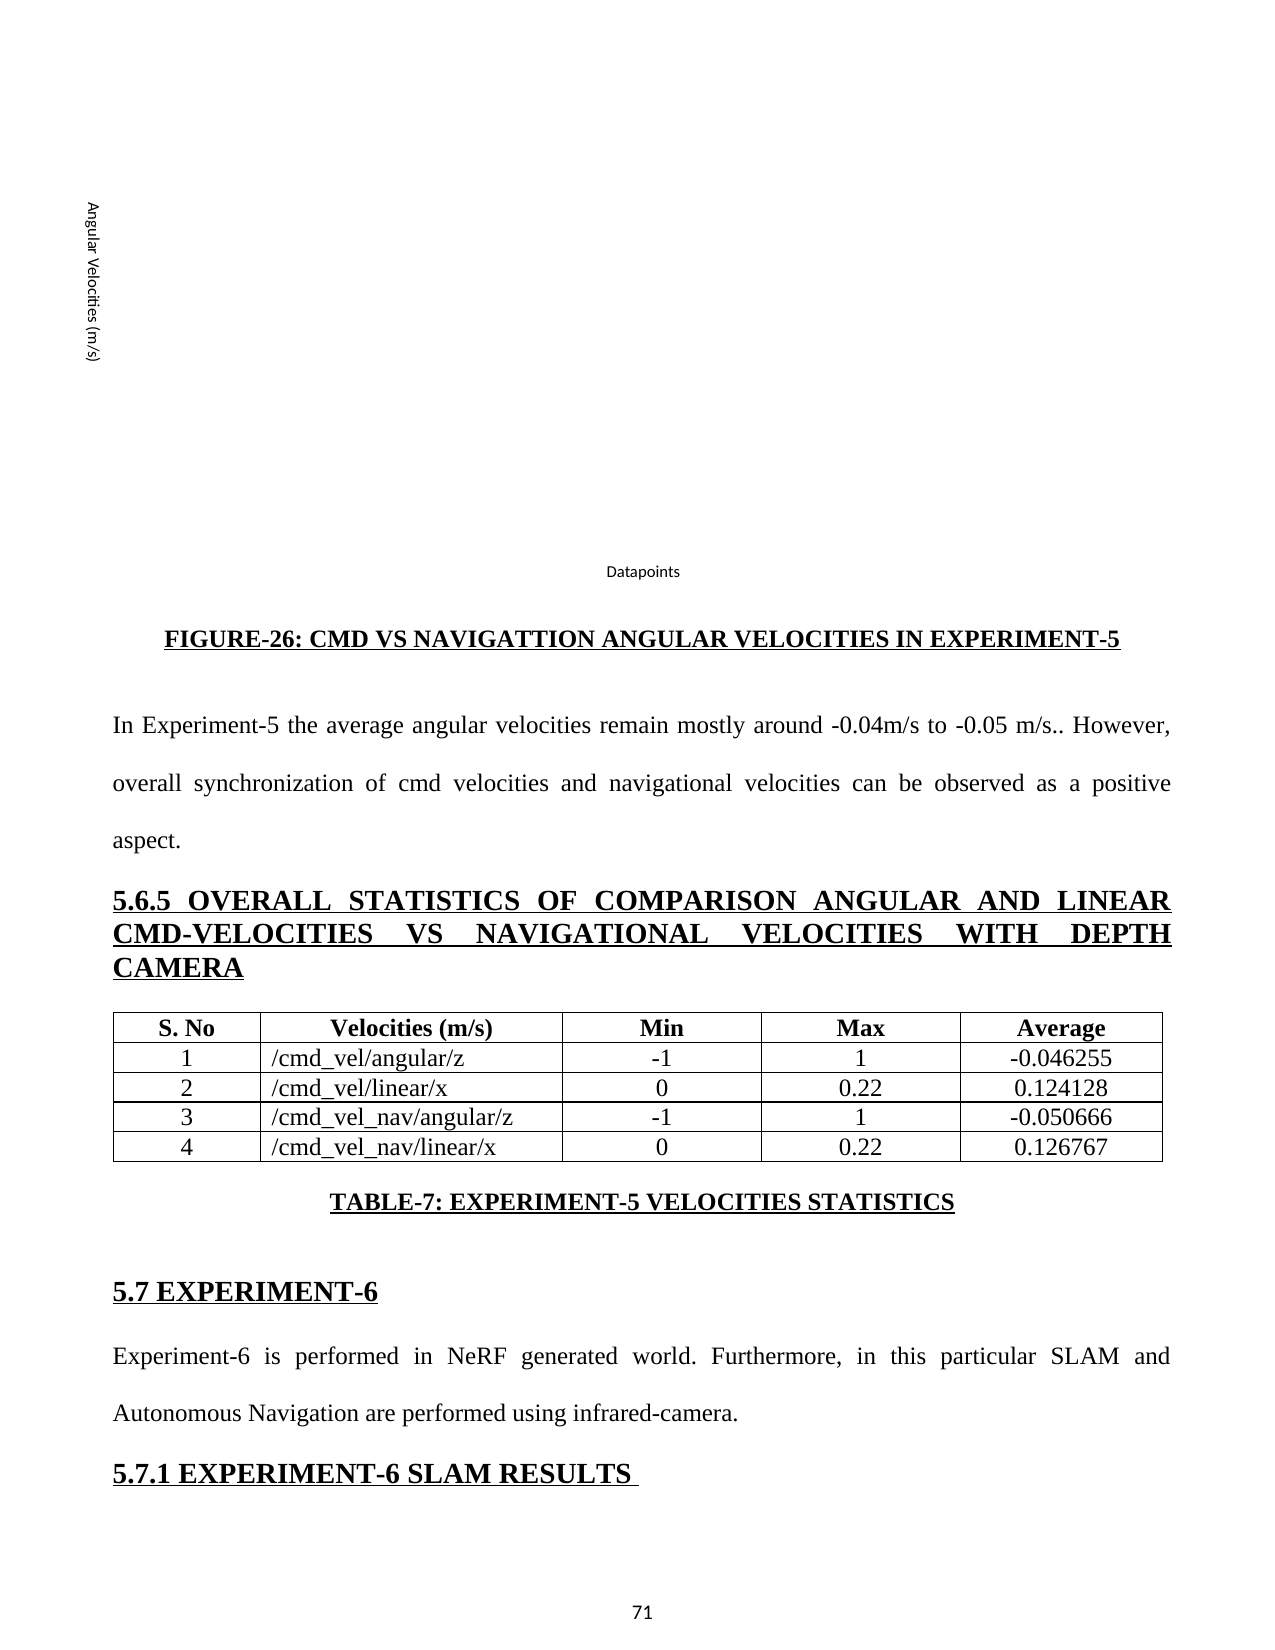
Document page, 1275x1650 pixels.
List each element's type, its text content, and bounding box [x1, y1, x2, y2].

text 5.7 EXPERIMENT-6 [112, 1274, 1172, 1307]
table_cell /cmd_vel/angular/z [261, 1043, 562, 1072]
table_cell /cmd_vel_nav/linear/x [261, 1132, 562, 1161]
table_cell 1 [114, 1043, 260, 1072]
table_cell 0.22 [762, 1132, 960, 1161]
table_header S. No [114, 1013, 260, 1042]
table_cell -0.050666 [961, 1103, 1162, 1131]
text TABLE-7: EXPERIMENT-5 VELOCITIES STATISTICS [112, 1187, 1172, 1216]
table_cell -0.046255 [961, 1043, 1162, 1072]
table_cell 3 [114, 1103, 260, 1131]
table_cell /cmd_vel_nav/angular/z [261, 1103, 562, 1131]
table_cell 0 [563, 1132, 761, 1161]
table_header Max [762, 1013, 960, 1042]
table_cell 2 [114, 1073, 260, 1101]
table_cell /cmd_vel/linear/x [261, 1073, 562, 1101]
table_header Velocities (m/s) [261, 1013, 562, 1042]
table_header Min [563, 1013, 761, 1042]
table_cell 4 [114, 1132, 260, 1161]
text 5.6.5 OVERALL STATISTICS OF COMPARISON ANGULAR AND LINEAR CMD-VELOCITIES VS NAVIGATIONAL VELOCITIES WITH DEPTH CAMERA [112, 946, 1172, 983]
text 5.7.1 EXPERIMENT-6 SLAM RESULTS [112, 1456, 1172, 1489]
table_cell 0 [563, 1073, 761, 1101]
table_cell 0.22 [762, 1073, 960, 1101]
table_cell -1 [563, 1043, 761, 1072]
table_cell 0.124128 [961, 1073, 1162, 1101]
text In Experiment-5 the average angular velocities remain mostly around -0.04m/s to -0.05 m/s.. However, overall synchronization of cmd velocities and navigational velocities can be observed as a positive aspect. [112, 710, 1172, 854]
text 5.6.5 OVERALL STATISTICS OF COMPARISON ANGULAR AND LINEAR CMD-VELOCITIES VS NAVIGATIONAL VELOCITIES WITH DEPTH CAMERA [112, 883, 1172, 912]
table_cell 0.126767 [961, 1132, 1162, 1161]
table_cell 1 [762, 1103, 960, 1131]
table_cell 1 [762, 1043, 960, 1072]
text FIGURE-26: CMD VS NAVIGATTION ANGULAR VELOCITIES IN EXPERIMENT-5 [112, 624, 1172, 653]
text Experiment-6 is performed in NeRF generated world. Furthermore, in this particular SLAM and Autonomous Navigation are performed using infrared-camera. [112, 1341, 1172, 1427]
table_header Average [961, 1013, 1162, 1042]
text 5.6.5 OVERALL STATISTICS OF COMPARISON ANGULAR AND LINEAR CMD-VELOCITIES VS NAVIGATIONAL VELOCITIES WITH DEPTH CAMERA [112, 913, 1172, 945]
table_cell -1 [563, 1103, 761, 1131]
